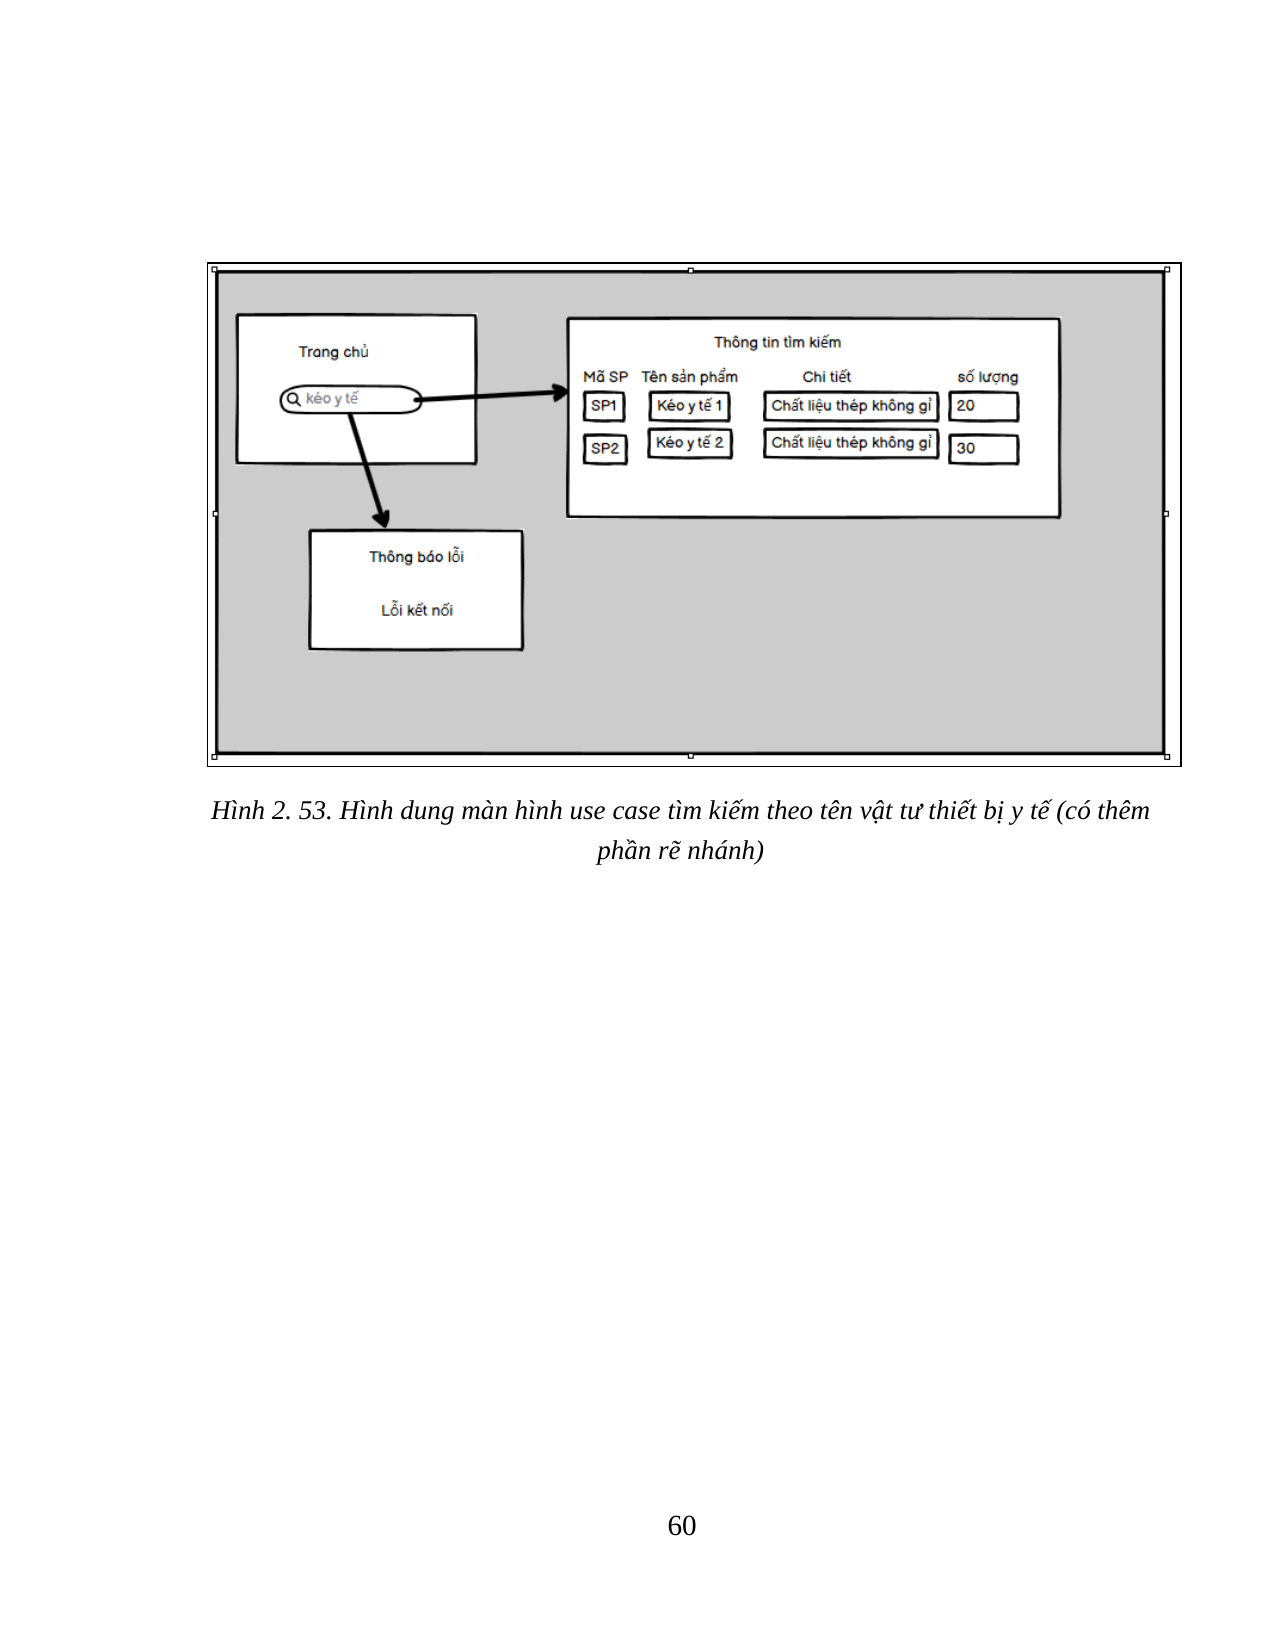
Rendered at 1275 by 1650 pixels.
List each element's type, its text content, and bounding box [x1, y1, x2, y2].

text Hình 2. 53. Hình dung màn hình use case tìm kiếm theo tên vật tư thiết bị y tế (có thêm phần rẽ nhánh) [207, 794, 1157, 865]
picture [208, 264, 1180, 766]
